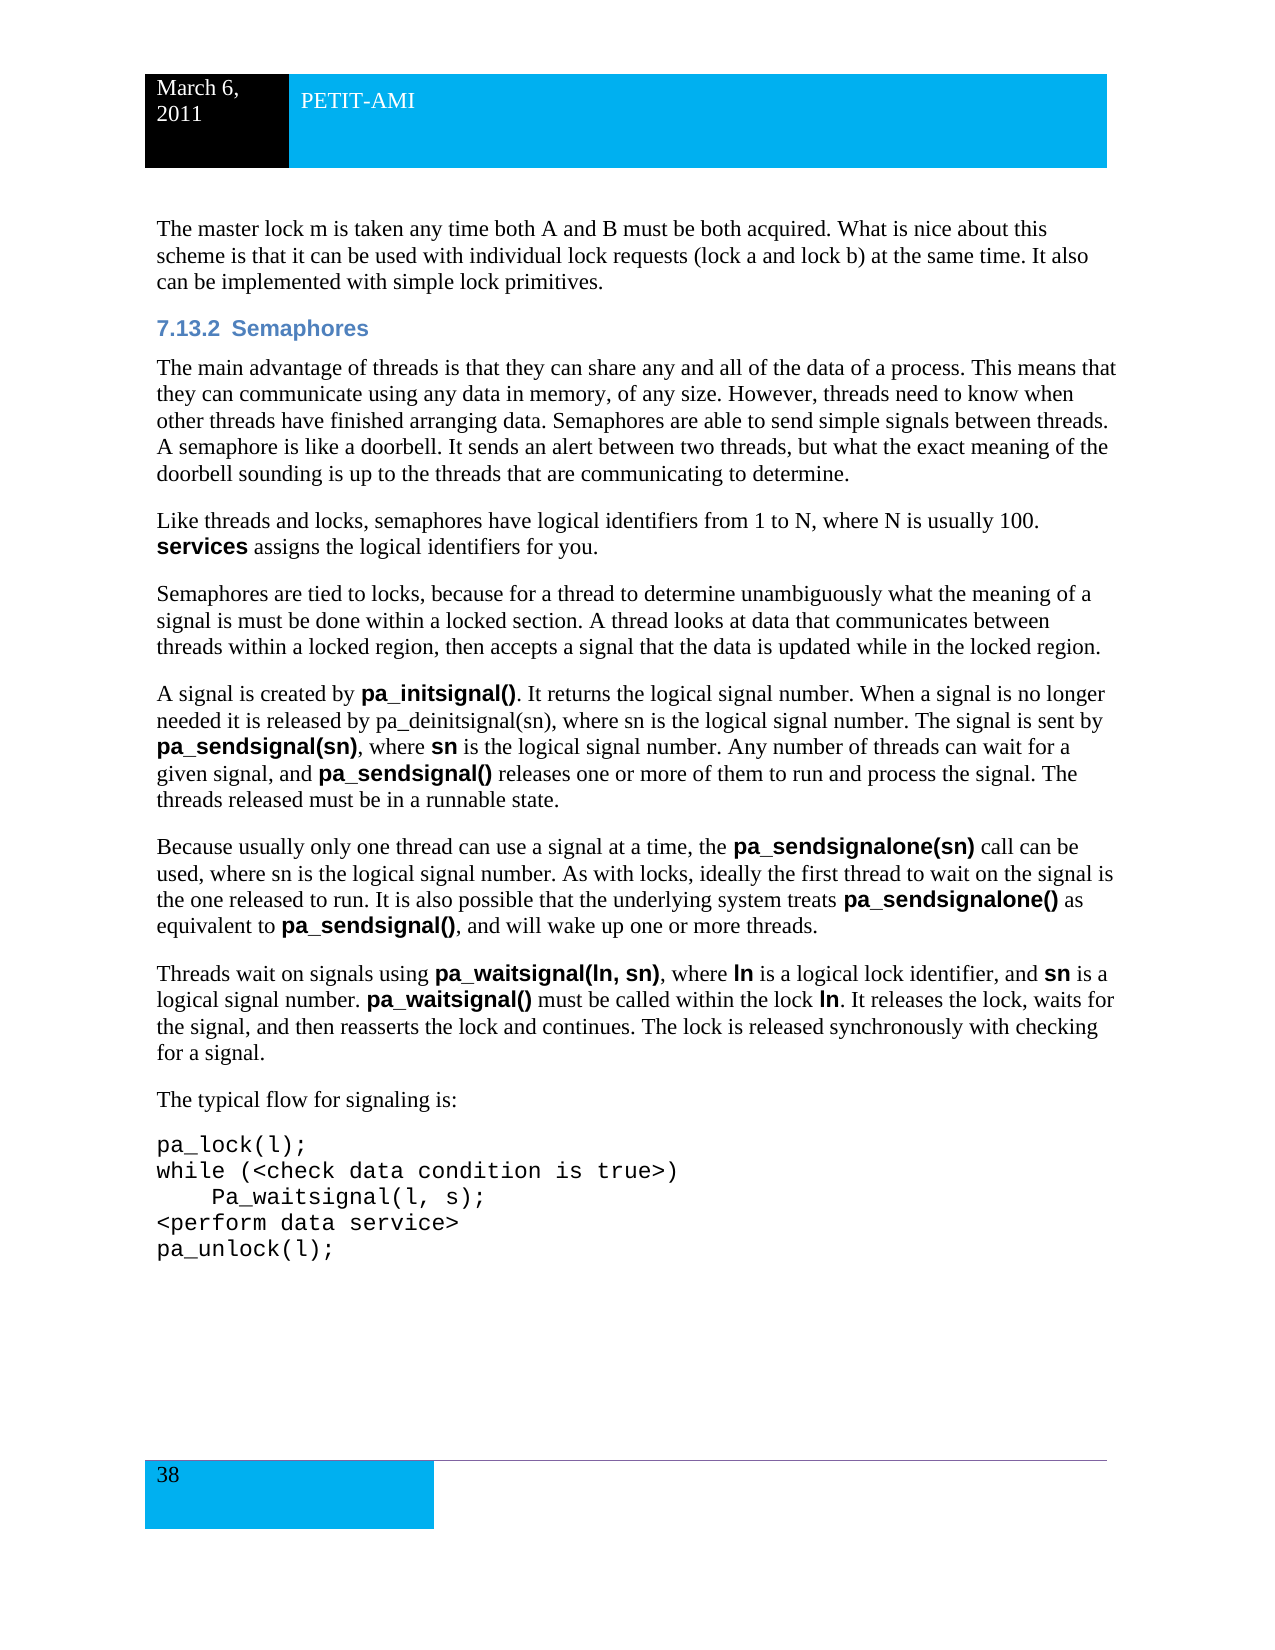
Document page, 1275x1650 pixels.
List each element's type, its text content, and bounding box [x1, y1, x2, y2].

text <perform data service> [156, 1211, 1118, 1237]
text A signal is created by pa_initsignal(). It returns the logical signal number. When a signal is no longer needed it is released by pa_deinitsignal(sn), where sn is the logical signal number. The signal is sent by pa_sendsignal(sn), where sn is the logical signal number. Any number of threads can wait for a given signal, and pa_sendsignal() releases one or more of them to run and process the signal. The threads released must be in a runnable state. [156, 680, 1118, 812]
text Like threads and locks, semaphores have logical identifiers from 1 to N, where N is usually 100. services assigns the logical identifiers for you. [156, 507, 1118, 559]
text Semaphores are tied to locks, because for a thread to determine unambiguously what the meaning of a signal is must be done within a locked section. A thread looks at data that communicates between threads within a locked region, then accepts a signal that the data is updated while in the locked region. [156, 580, 1118, 659]
text The main advantage of threads is that they can share any and all of the data of a process. This means that they can communicate using any data in memory, of any size. However, threads need to know when other threads have finished arranging data. Semaphores are able to send simple signals between threads. A semaphore is like a doorbell. It sends an alert between two threads, but what the exact meaning of the doorbell sounding is up to the threads that are communicating to determine. [156, 354, 1118, 486]
subtitle Semaphores [156, 315, 1118, 342]
text Pa_waitsignal(l, s); [156, 1185, 1118, 1211]
text while (<check data condition is true>) [156, 1159, 1118, 1185]
text pa_lock(l); [156, 1133, 1118, 1159]
text pa_unlock(l); [156, 1237, 1118, 1263]
text Because usually only one thread can use a signal at a time, the pa_sendsignalone(sn) call can be used, where sn is the logical signal number. As with locks, ideally the first thread to wait on the signal is the one released to run. It is also possible that the underlying system treats pa_sendsignalone() as equivalent to pa_sendsignal(), and will wake up one or more threads. [156, 833, 1118, 939]
text The master lock m is taken any time both A and B must be both acquired. What is nice about this scheme is that it can be used with individual lock requests (lock a and lock b) at the same time. It also can be implemented with simple lock primitives. [156, 215, 1118, 294]
text Threads wait on signals using pa_waitsignal(ln, sn), where ln is a logical lock identifier, and sn is a logical signal number. pa_waitsignal() must be called within the lock ln. It releases the lock, waits for the signal, and then reasserts the lock and continues. The lock is released synchronously with checking for a signal. [156, 960, 1118, 1065]
text The typical flow for signaling is: [156, 1086, 1118, 1113]
